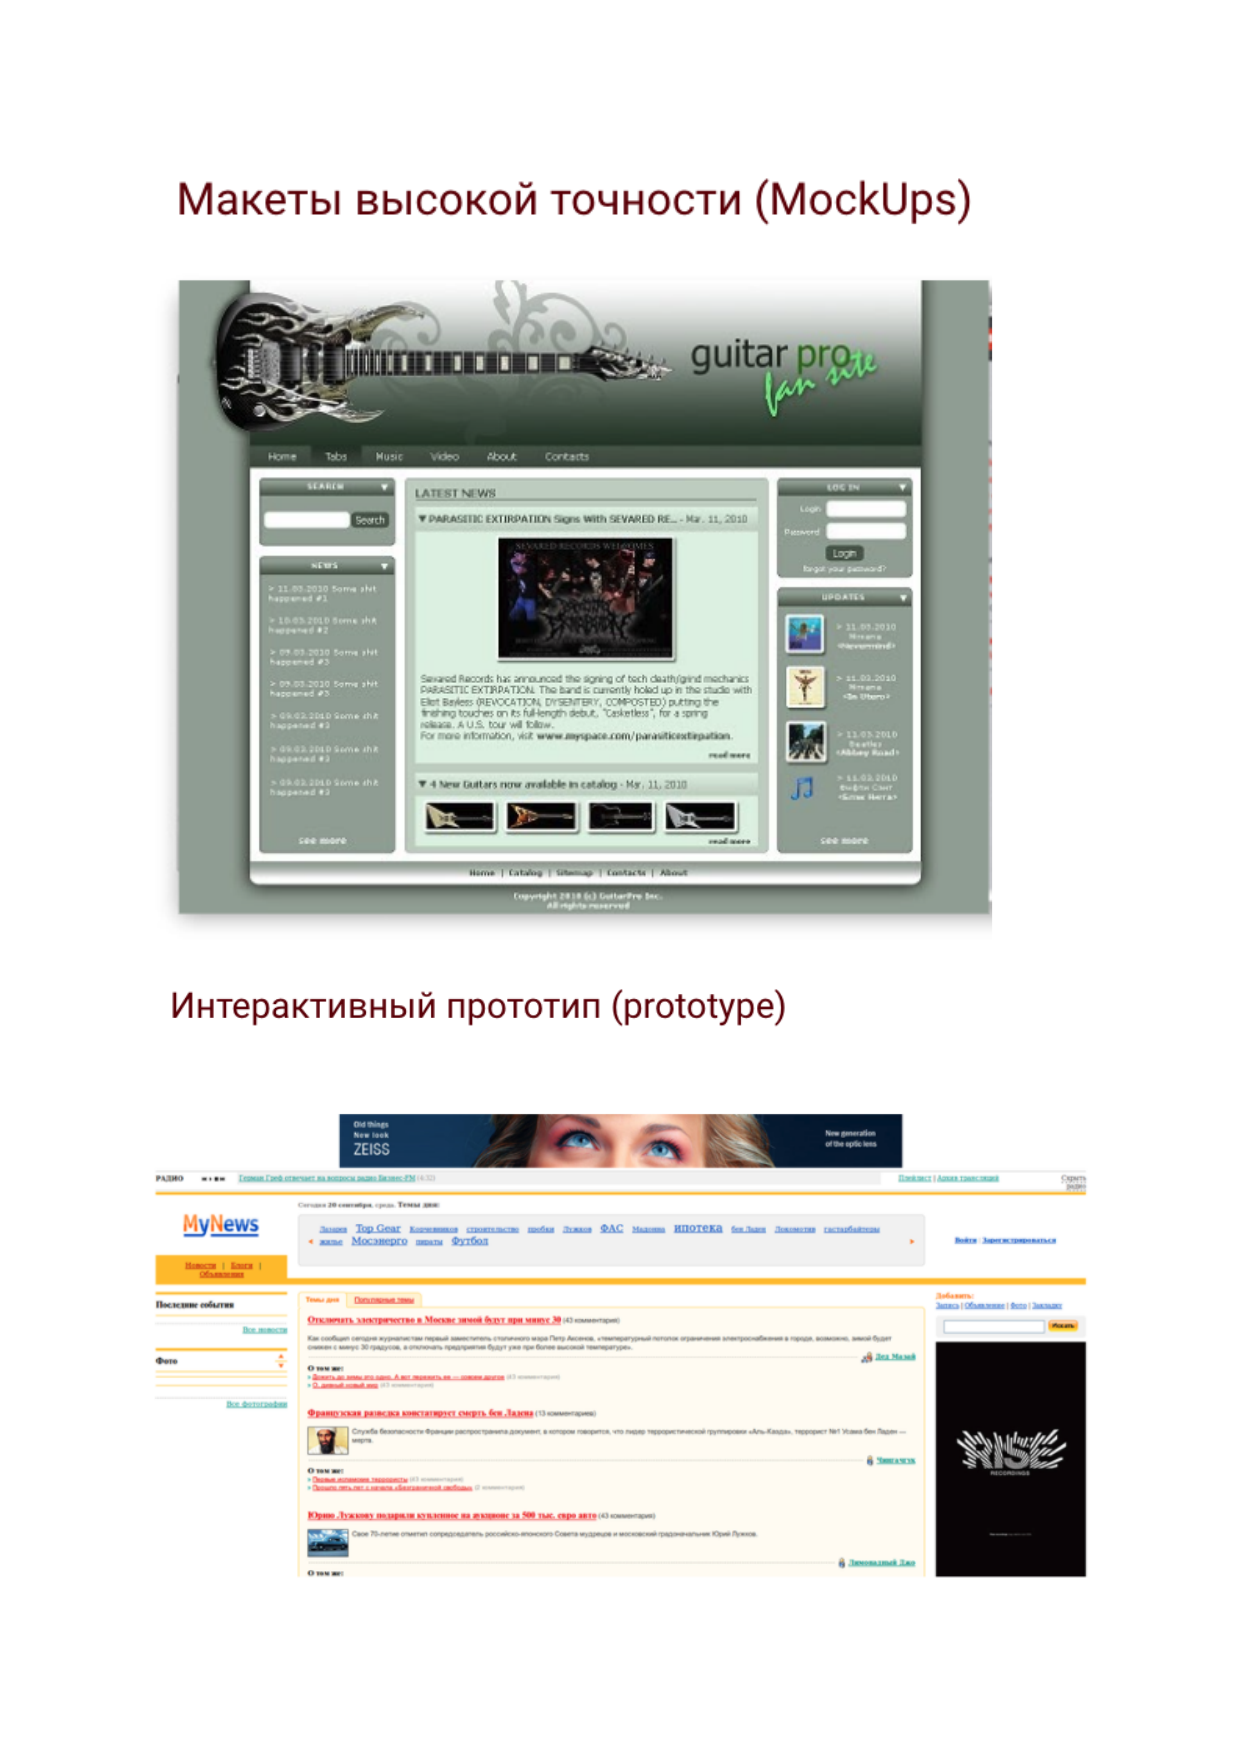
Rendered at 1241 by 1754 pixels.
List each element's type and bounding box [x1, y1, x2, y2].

picture [150, 963, 1091, 1599]
picture [150, 150, 993, 960]
